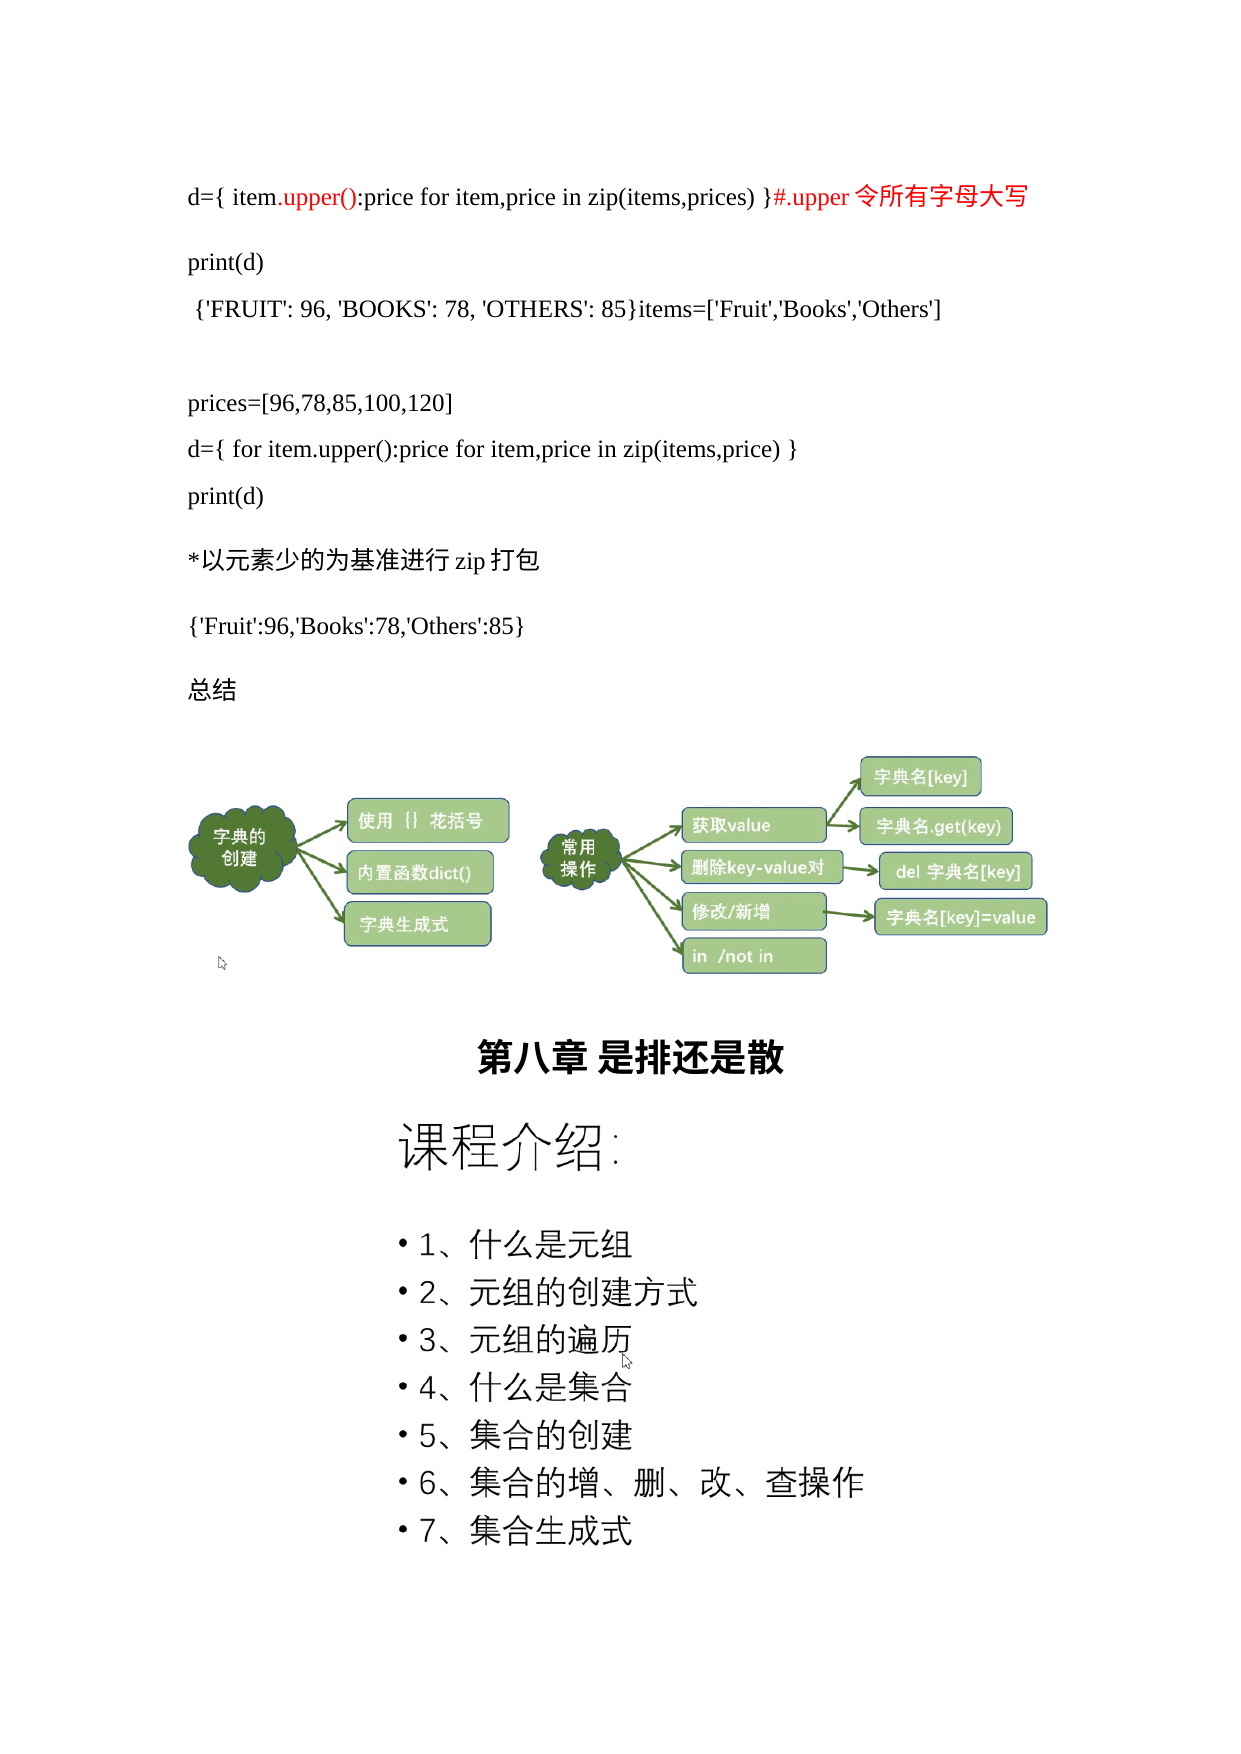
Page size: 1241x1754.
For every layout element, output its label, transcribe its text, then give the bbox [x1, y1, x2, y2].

text *以元素少的为基准进行zip打包 [187, 526, 1053, 591]
text print(d) [187, 245, 1053, 278]
text d={ for item.upper():price for item,price in zip(items,price) } [187, 433, 1053, 465]
picture [187, 739, 1060, 987]
text 总结 [187, 656, 1053, 721]
text prices=[96,78,85,100,120] [187, 386, 1053, 418]
text {'Fruit':96,'Books':78,'Others':85} [187, 609, 1053, 642]
text d={ item.upper():price for item,price in zip(items,prices) }#.upper令所有字母大写 [187, 162, 1053, 227]
picture [361, 1092, 880, 1574]
text {'FRUIT': 96, 'BOOKS': 78, 'OTHERS': 85}items=['Fruit','Books','Others'] [187, 292, 1053, 324]
text print(d) [187, 479, 1053, 512]
subtitle 第八章 是排还是散 [187, 1022, 1053, 1087]
